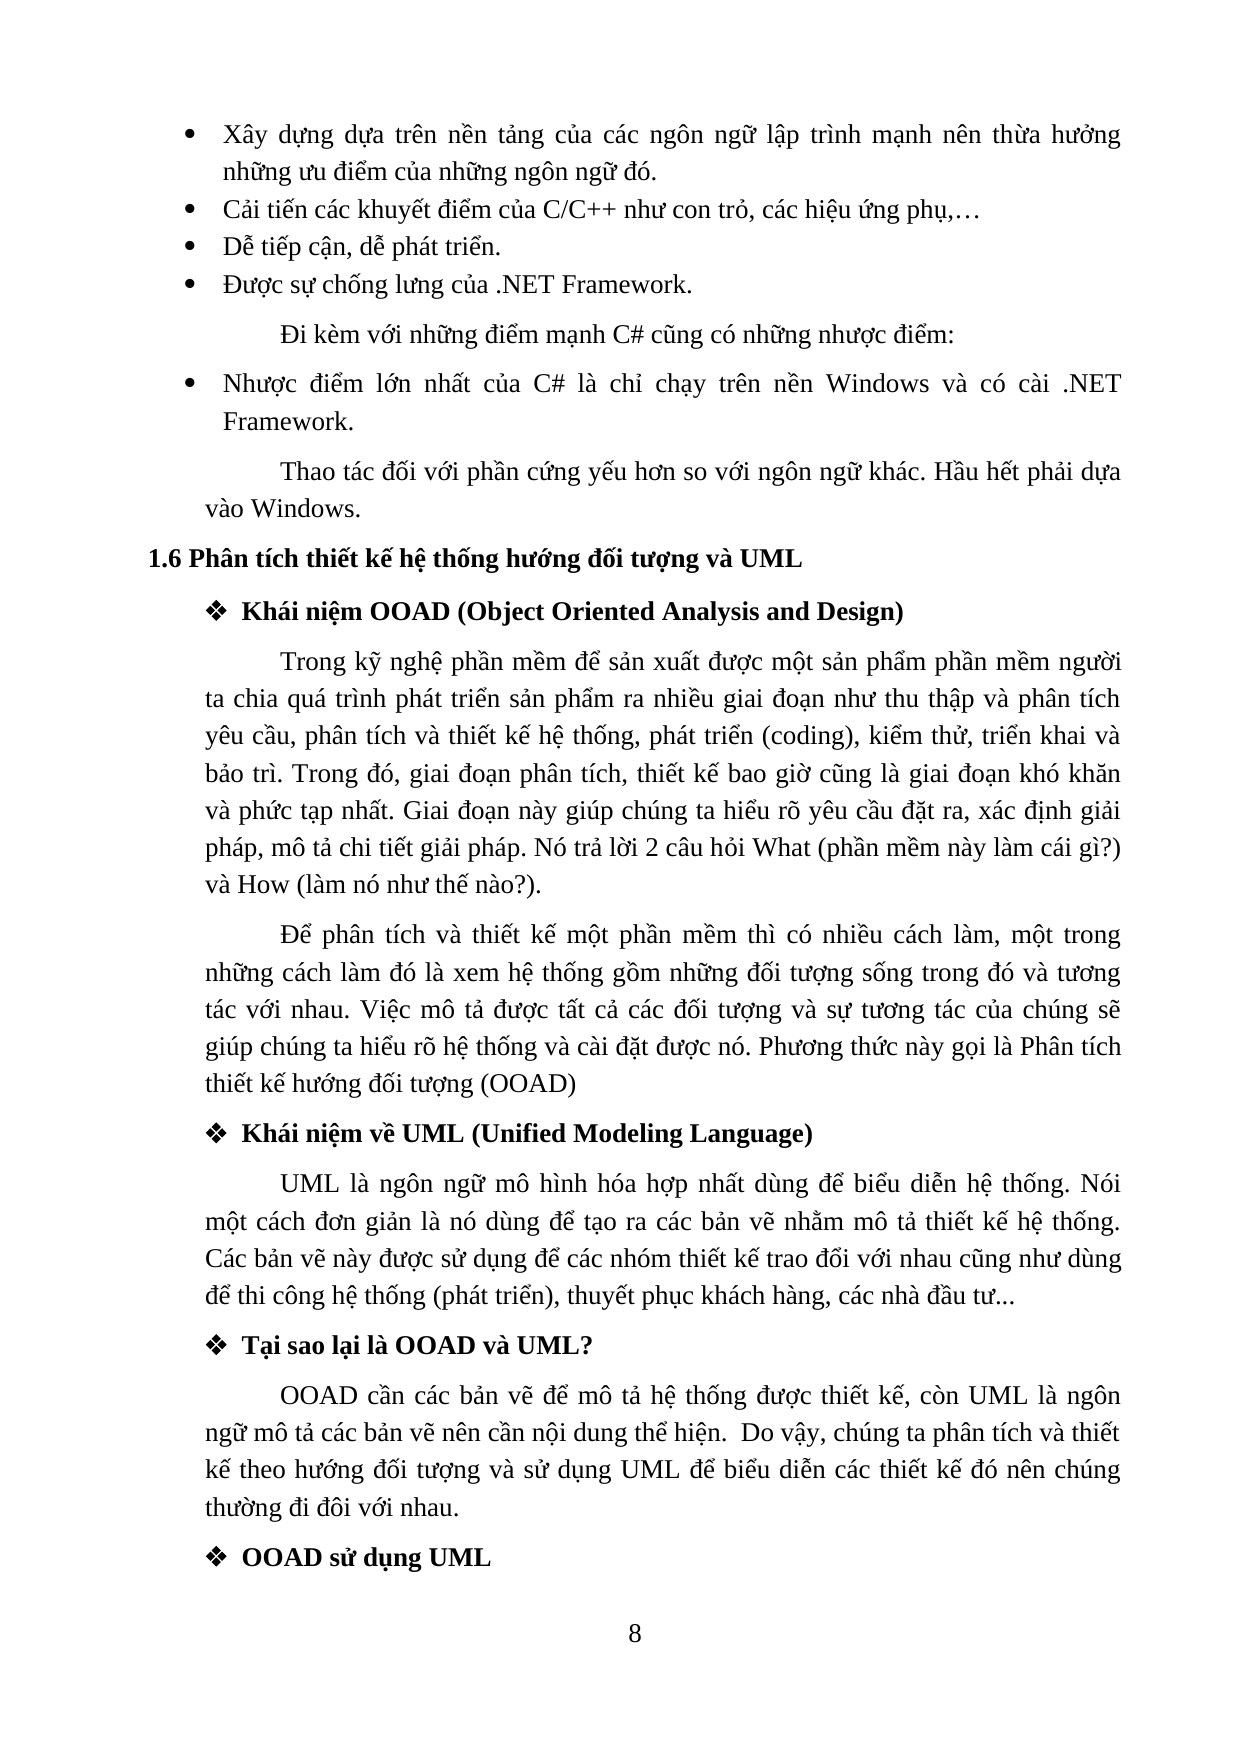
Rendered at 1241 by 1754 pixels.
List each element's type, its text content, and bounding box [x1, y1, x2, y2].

text UML là ngôn ngữ mô hình hóa hợp nhất dùng để biểu diễn hệ thống. Nói một cách đơn giản là nó dùng để tạo ra các bản vẽ nhằm mô tả thiết kế hệ thống. Các bản vẽ này được sử dụng để các nhóm thiết kế trao đổi với nhau cũng như dùng để thi công hệ thống (phát triển), thuyết phục khách hàng, các nhà đầu tư... [205, 1167, 1122, 1310]
text OOAD cần các bản vẽ để mô tả hệ thống được thiết kế, còn UML là ngôn ngữ mô tả các bản vẽ nên cần nội dung thể hiện. Do vậy, chúng ta phân tích và thiết kế theo hướng đối tượng và sử dụng UML để biểu diễn các thiết kế đó nên chúng thường đi đôi với nhau. [205, 1379, 1122, 1522]
list Khái niệm OOAD (Object Oriented Analysis and Design) [204, 595, 1122, 626]
list Xây dựng dựa trên nền tảng của các ngôn ngữ lập trình mạnh nên thừa hưởng những ưu điểm của những ngôn ngữ đó. [185, 118, 1122, 187]
list Cải tiến các khuyết điểm của C/C++ như con trỏ, các hiệu ứng phụ,… [185, 193, 1122, 224]
text Thao tác đối với phần cứng yếu hơn so với ngôn ngữ khác. Hầu hết phải dựa vào Windows. [205, 455, 1122, 523]
list Dễ tiếp cận, dễ phát triển. [185, 230, 1122, 262]
list Khái niệm về UML (Unified Modeling Language) [204, 1117, 1122, 1148]
list Tại sao lại là OOAD và UML? [204, 1329, 1122, 1360]
list Được sự chống lưng của .NET Framework. [185, 268, 1122, 299]
list OOAD sử dụng UML [204, 1541, 1122, 1572]
list Nhược điểm lớn nhất của C# là chỉ chạy trên nền Windows và có cài .NET Framework. [185, 368, 1122, 436]
subtitle 1.6 Phân tích thiết kế hệ thống hướng đối tượng và UML [148, 542, 1122, 573]
text Để phân tích và thiết kế một phần mềm thì có nhiều cách làm, một trong những cách làm đó là xem hệ thống gồm những đối tượng sống trong đó và tương tác với nhau. Việc mô tả được tất cả các đối tượng và sự tương tác của chúng sẽ giúp chúng ta hiểu rõ hệ thống và cài đặt được nó. Phương thức này gọi là Phân tích thiết kế hướng đối tượng (OOAD) [205, 918, 1122, 1099]
text Đi kèm với những điểm mạnh C# cũng có những nhược điểm: [205, 318, 1122, 349]
text Trong kỹ nghệ phần mềm để sản xuất được một sản phẩm phần mềm người ta chia quá trình phát triển sản phẩm ra nhiều giai đoạn như thu thập và phân tích yêu cầu, phân tích và thiết kế hệ thống, phát triển (coding), kiểm thử, triển khai và bảo trì. Trong đó, giai đoạn phân tích, thiết kế bao giờ cũng là giai đoạn khó khăn và phức tạp nhất. Giai đoạn này giúp chúng ta hiểu rõ yêu cầu đặt ra, xác định giải pháp, mô tả chi tiết giải pháp. Nó trả lời 2 câu hỏi What (phần mềm này làm cái gì?) và How (làm nó như thế nào?). [205, 645, 1122, 900]
